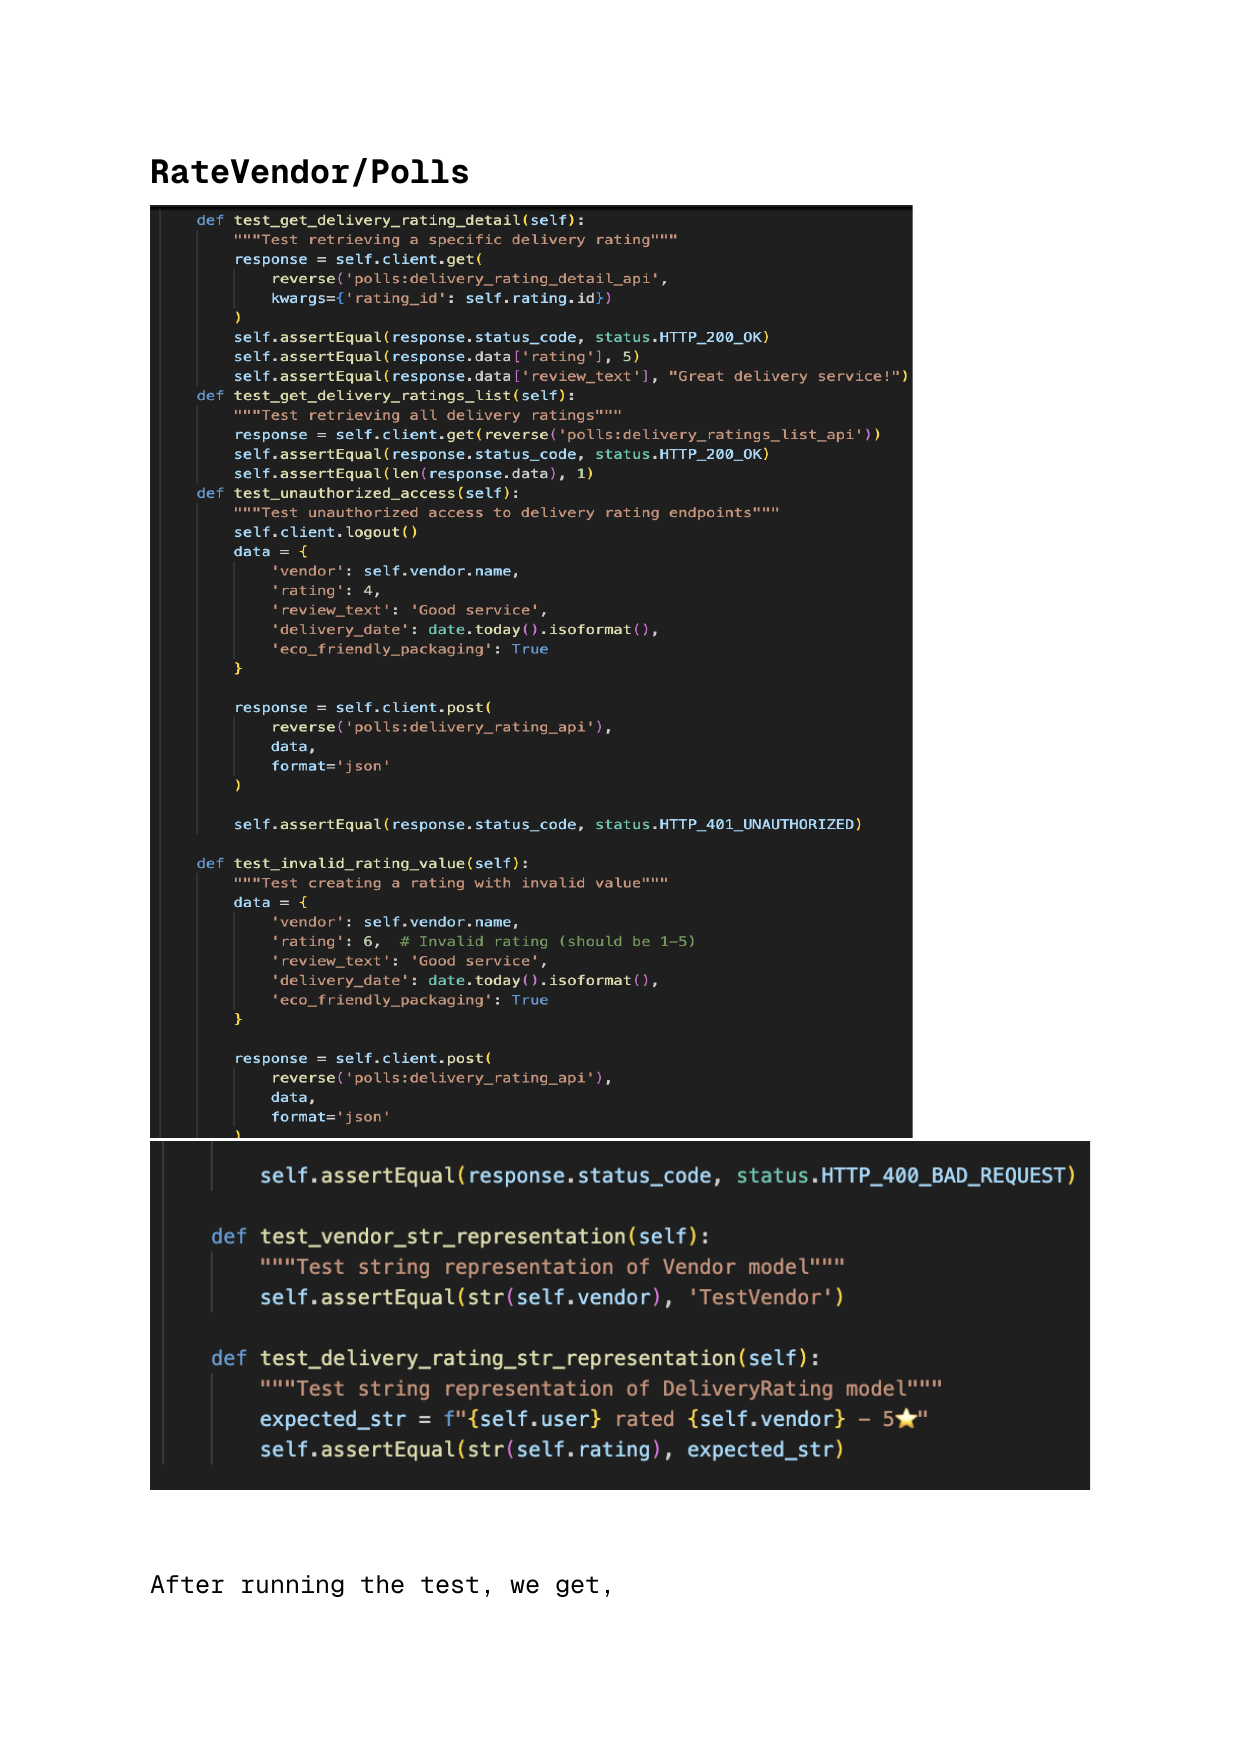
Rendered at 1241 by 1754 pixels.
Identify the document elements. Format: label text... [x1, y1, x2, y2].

text After running the test, we get, [150, 1568, 1090, 1601]
subtitle RateVendor/Polls [150, 150, 1090, 193]
picture [150, 205, 913, 1138]
picture [150, 1141, 1091, 1490]
